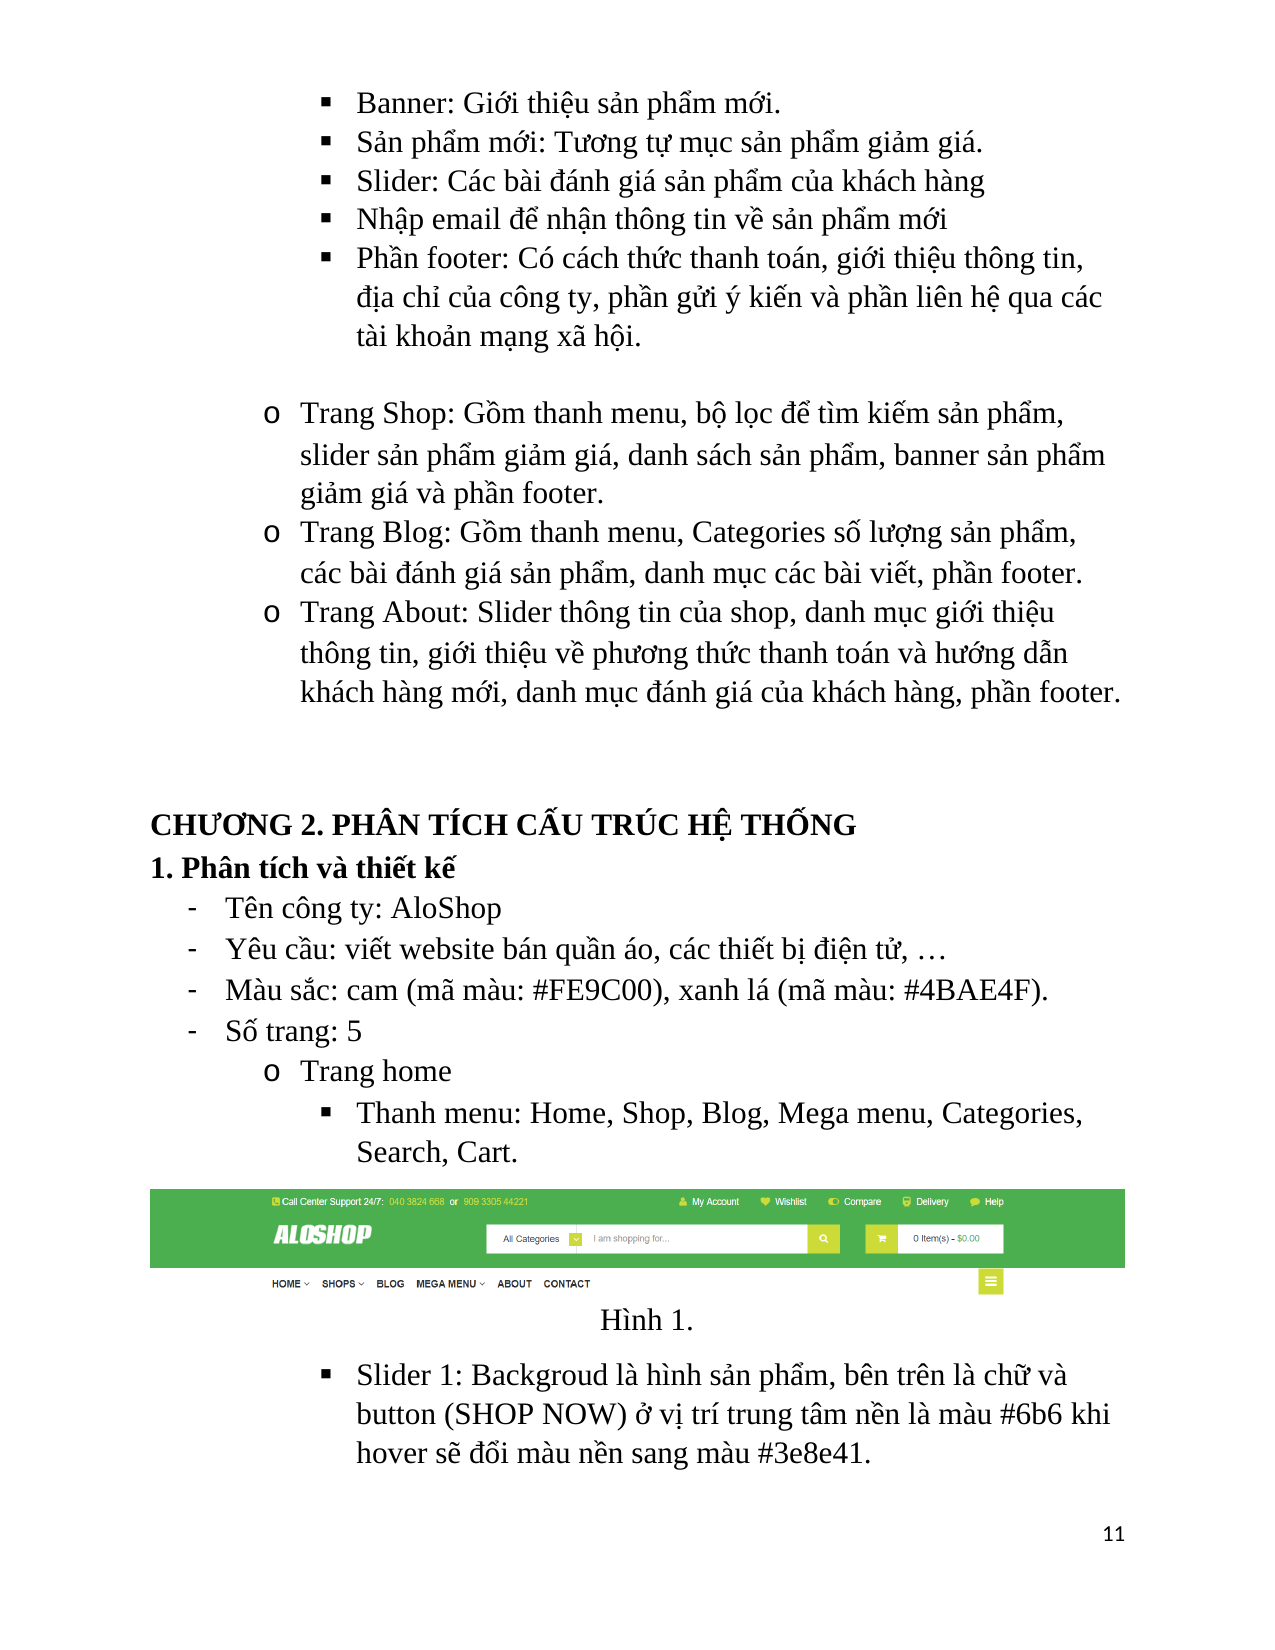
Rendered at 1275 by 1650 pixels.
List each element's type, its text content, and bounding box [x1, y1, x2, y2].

list Tên công ty: AloShop [187, 888, 1125, 926]
list Banner: Giới thiệu sản phẩm mới. [319, 84, 1125, 120]
list Phần footer: Có cách thức thanh toán, giới thiệu thông tin, địa chỉ của công ty, phần gửi ý kiến và phần liên hệ qua các tài khoản mạng xã hội. [319, 239, 1125, 353]
list Slider 1: Backgroud là hình sản phẩm, bên trên là chữ và button (SHOP NOW) ở vị trí trung tâm nền là màu #6b6 khi hover sẽ đổi màu nền sang màu #3e8e41. [319, 1356, 1125, 1470]
list Yêu cầu: viết website bán quần áo, các thiết bị điện tử, … [187, 929, 1125, 967]
list Số trang: 5 [187, 1011, 1125, 1049]
list Trang Shop: Gồm thanh menu, bộ lọc để tìm kiếm sản phẩm, slider sản phẩm giảm giá, danh sách sản phẩm, banner sản phẩm giảm giá và phần footer. [262, 394, 1125, 510]
subtitle 1. Phân tích và thiết kế [150, 849, 1125, 885]
list Slider: Các bài đánh giá sản phẩm của khách hàng [319, 162, 1125, 198]
list Trang home [262, 1053, 1125, 1091]
list Sản phẩm mới: Tương tự mục sản phẩm giảm giá. [319, 123, 1125, 159]
subtitle CHƯƠNG 2. PHÂN TÍCH CẤU TRÚC HỆ THỐNG [150, 806, 1125, 842]
text Hình 1. [150, 1299, 1125, 1337]
list Trang Blog: Gồm thanh menu, Categories số lượng sản phẩm, các bài đánh giá sản phẩm, danh mục các bài viết, phần footer. [262, 513, 1125, 591]
picture [150, 1188, 1125, 1299]
list Nhập email để nhận thông tin về sản phẩm mới [319, 201, 1125, 237]
list Trang About: Slider thông tin của shop, danh mục giới thiệu thông tin, giới thiệu về phương thức thanh toán và hướng dẫn khách hàng mới, danh mục đánh giá của khách hàng, phần footer. [262, 593, 1125, 709]
list Màu sắc: cam (mã màu: #FE9C00), xanh lá (mã màu: #4BAE4F). [187, 970, 1125, 1008]
list Thanh menu: Home, Shop, Blog, Mega menu, Categories, Search, Cart. [319, 1094, 1125, 1169]
